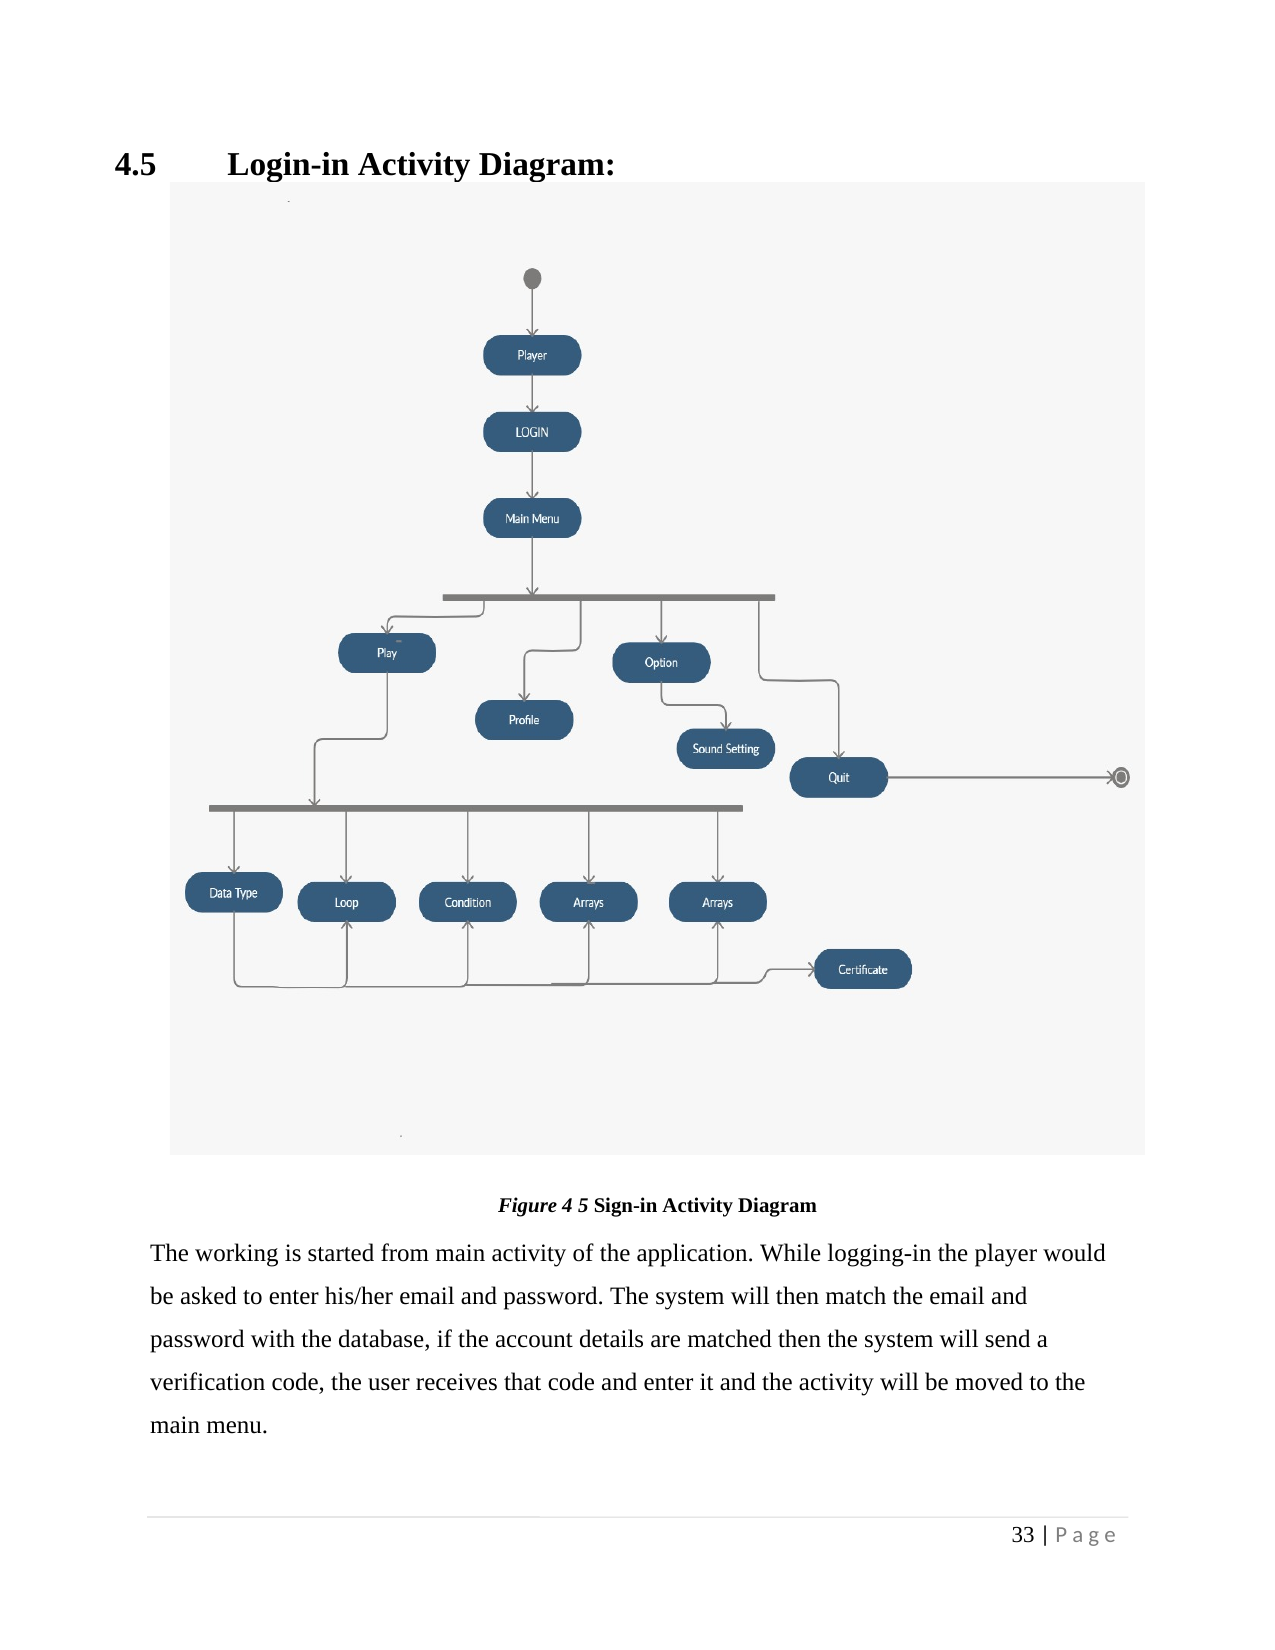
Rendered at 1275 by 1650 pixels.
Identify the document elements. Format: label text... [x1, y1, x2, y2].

text The working is started from main activity of the application. While logging-in the player would be asked to enter his/her email and password. The system will then match the email and password with the database, if the account details are matched then the system will send a verification code, the user receives that code and enter it and the activity will be moved to the main menu. [150, 1238, 1108, 1439]
subtitle Login-in Activity Diagram: [114, 144, 1237, 182]
picture [169, 182, 1145, 1155]
text Figure 4 5 Sign-in Activity Diagram [77, 1193, 1237, 1217]
